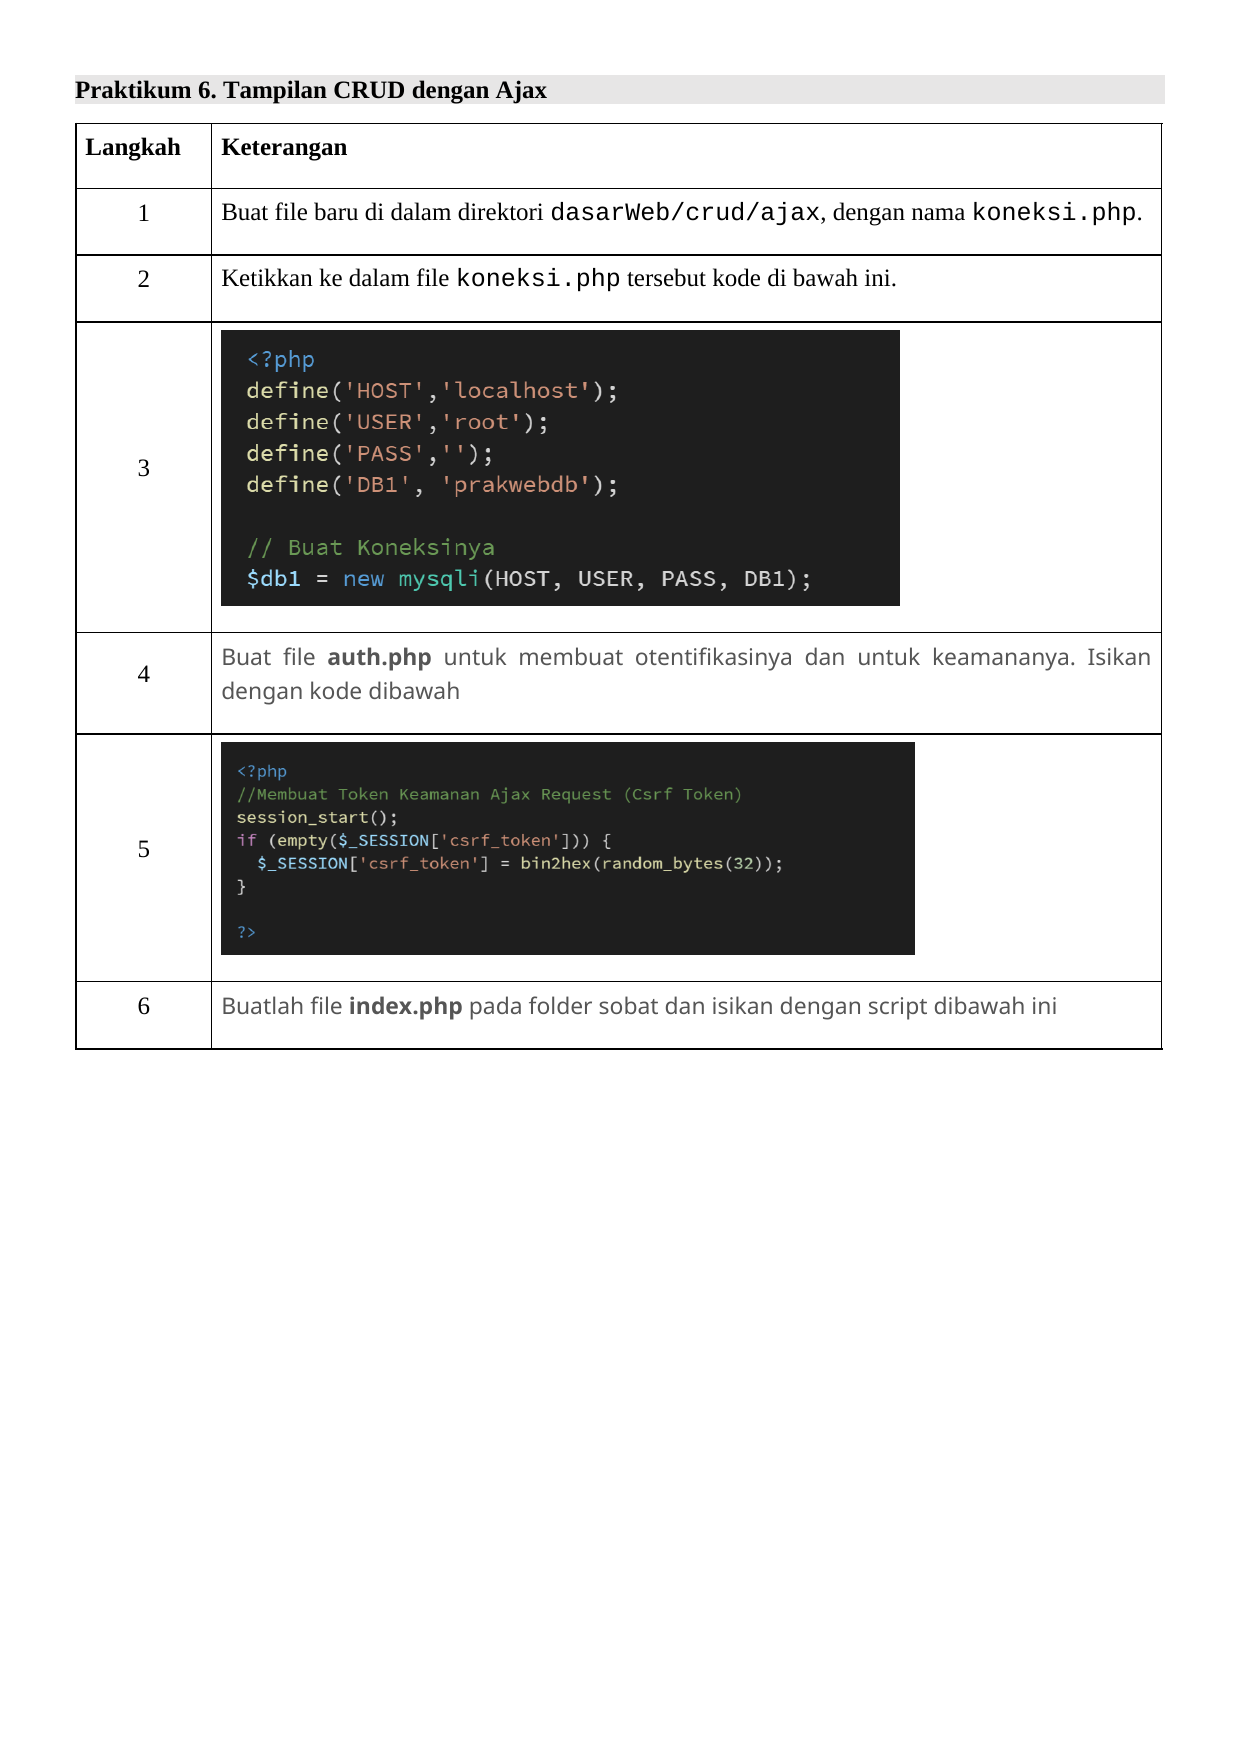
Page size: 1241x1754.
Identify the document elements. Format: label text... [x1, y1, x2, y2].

table_cell 3 [77, 323, 211, 632]
table_cell Buat file auth.php untuk membuat otentifikasinya dan untuk keamananya. Isikan dengan kode dibawah [212, 633, 1161, 733]
table_header Keterangan [212, 124, 1161, 187]
table_cell Buat file baru di dalam direktori dasarWeb/crud/ajax, dengan nama koneksi.php. [212, 189, 1161, 254]
table_cell [212, 323, 1161, 632]
table_cell [212, 735, 1161, 981]
table_cell 2 [77, 256, 211, 321]
text Praktikum 6. Tampilan CRUD dengan Ajax [75, 75, 1165, 104]
picture [221, 330, 900, 606]
table_cell Buatlah file index.php pada folder sobat dan isikan dengan script dibawah ini [212, 982, 1161, 1048]
table_cell 4 [77, 633, 211, 733]
table_cell 5 [77, 735, 211, 981]
table_cell 1 [77, 189, 211, 254]
picture [221, 742, 915, 955]
table_cell Ketikkan ke dalam file koneksi.php tersebut kode di bawah ini. [212, 256, 1161, 321]
table_cell 6 [77, 982, 211, 1048]
table_header Langkah [77, 124, 211, 187]
